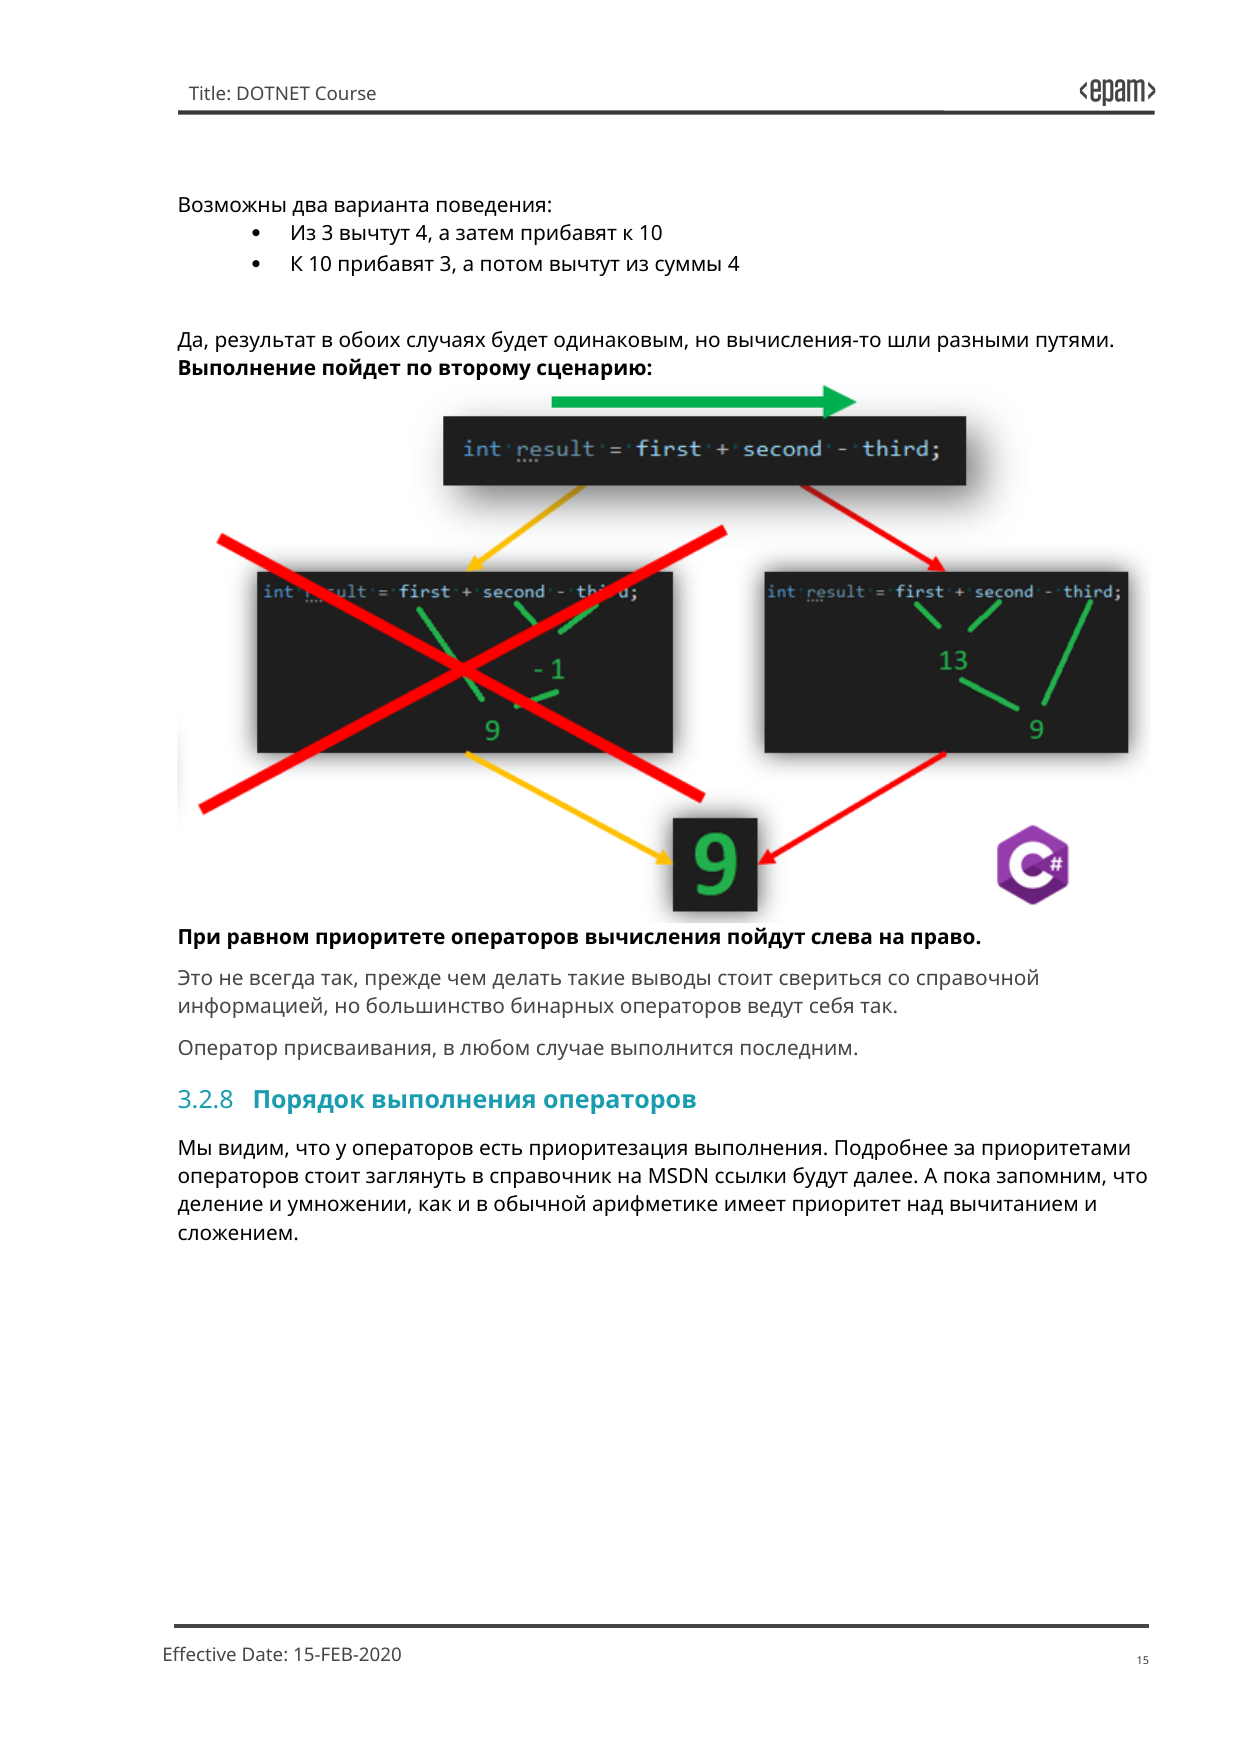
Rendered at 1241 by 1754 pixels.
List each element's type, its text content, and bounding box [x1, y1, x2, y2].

text Мы видим, что у операторов есть приоритезация выполнения. Подробнее за приоритетами операторов стоит заглянуть в справочник на MSDN ссылки будут далее. А пока запомним, что деление и умножении, как и в обычной арифметике имеет приоритет над вычитанием и сложением. [177, 1133, 1152, 1246]
text Оператор присваивания, в любом случае выполнится последним. [177, 1033, 1152, 1061]
text Возможны два варианта поведения: [177, 190, 1152, 218]
list К 10 прибавят 3, а потом вычтут из суммы 4 [252, 249, 1152, 277]
list Из 3 вычтут 4, а затем прибавят к 10 [252, 218, 1152, 247]
subtitle Порядок выполнения операторов [177, 1082, 1152, 1116]
text Это не всегда так, прежде чем делать такие выводы стоит свериться со справочной информацией, но большинство бинарных операторов ведут себя так. [177, 963, 1152, 1020]
picture [177, 381, 1151, 923]
